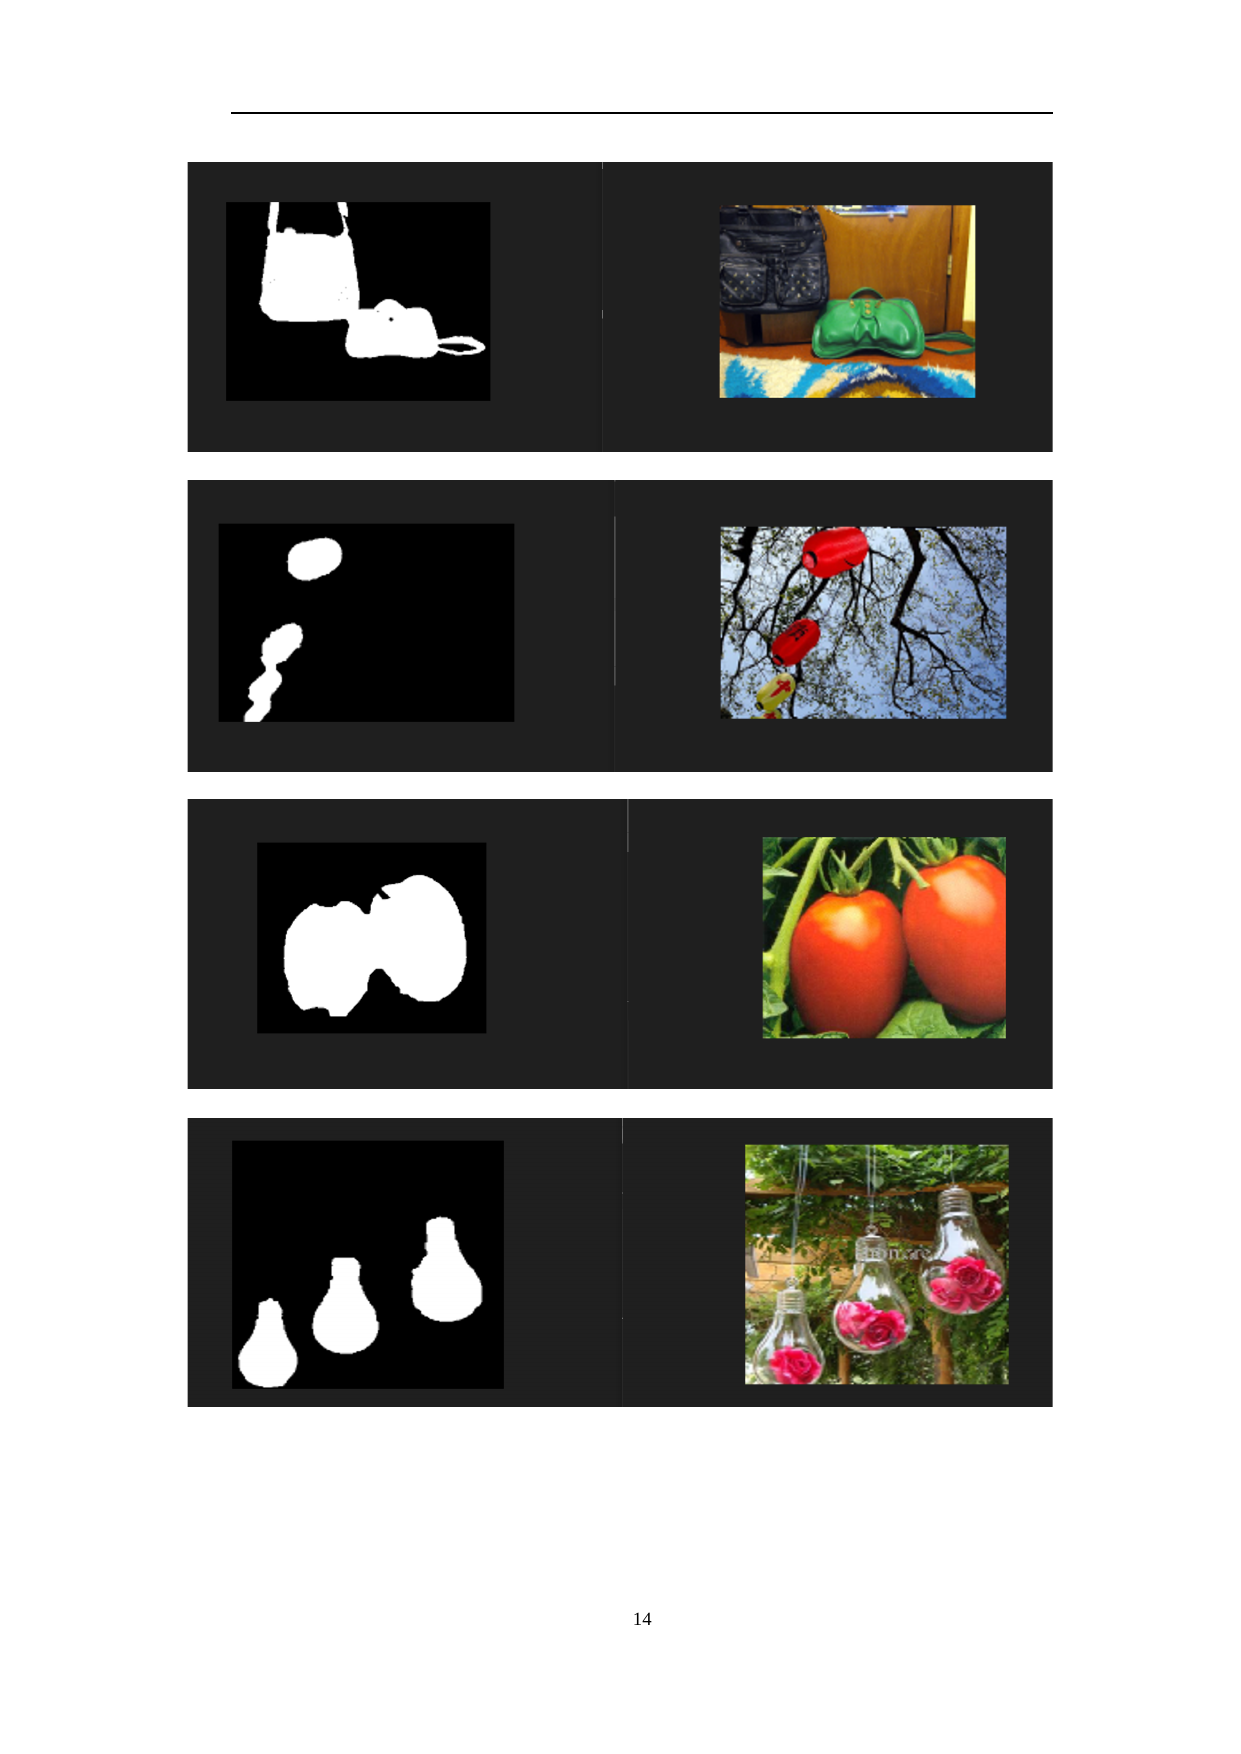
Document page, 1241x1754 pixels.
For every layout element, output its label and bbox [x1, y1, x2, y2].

picture [187, 1118, 1053, 1407]
picture [187, 480, 1053, 772]
picture [187, 799, 1053, 1089]
picture [187, 162, 1053, 452]
